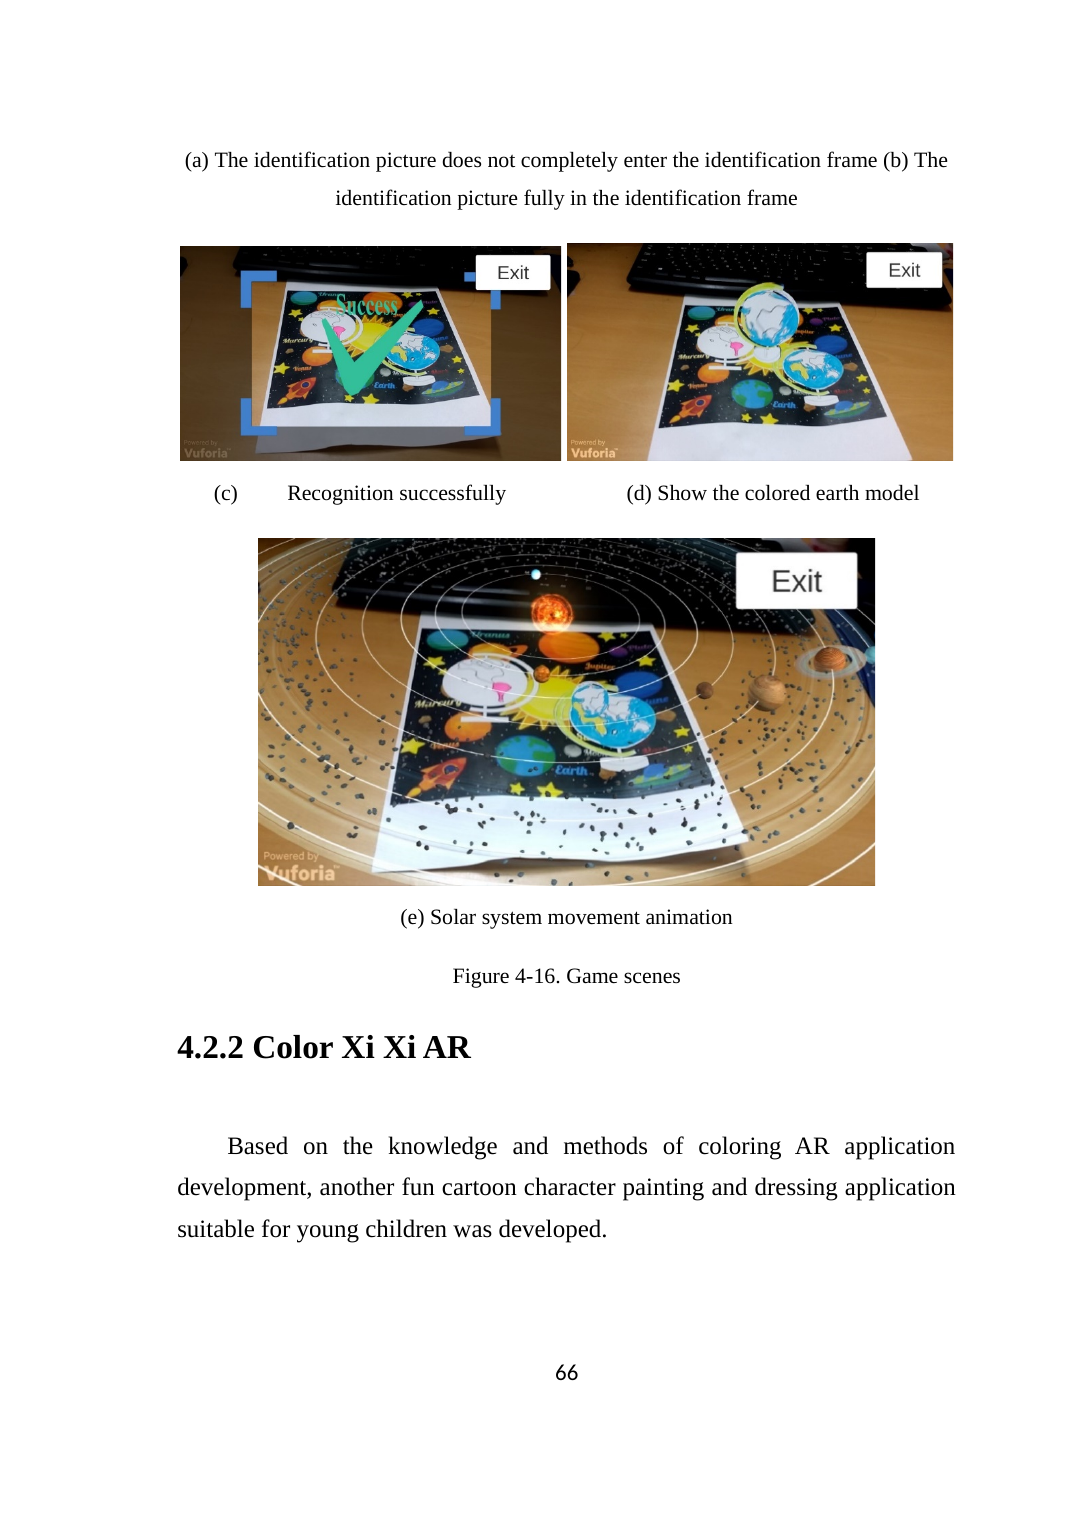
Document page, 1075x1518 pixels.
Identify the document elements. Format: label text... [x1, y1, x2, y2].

text Based on the knowledge and methods of coloring AR application development, another fun cartoon character painting and dressing application suitable for young children was developed. [177, 1121, 956, 1246]
picture [258, 538, 876, 886]
text (a) The identification picture does not completely enter the identification frame (b) The identification picture fully in the identification frame [177, 147, 956, 210]
text (c) Recognition successfully (d) Show the colored earth model [177, 480, 956, 505]
text Figure 4-16. Game scenes [177, 963, 956, 988]
picture [180, 246, 562, 461]
text 4.2.2 Color Xi Xi AR [177, 1028, 956, 1066]
text (e) Solar system movement animation [177, 904, 956, 929]
picture [567, 243, 954, 461]
